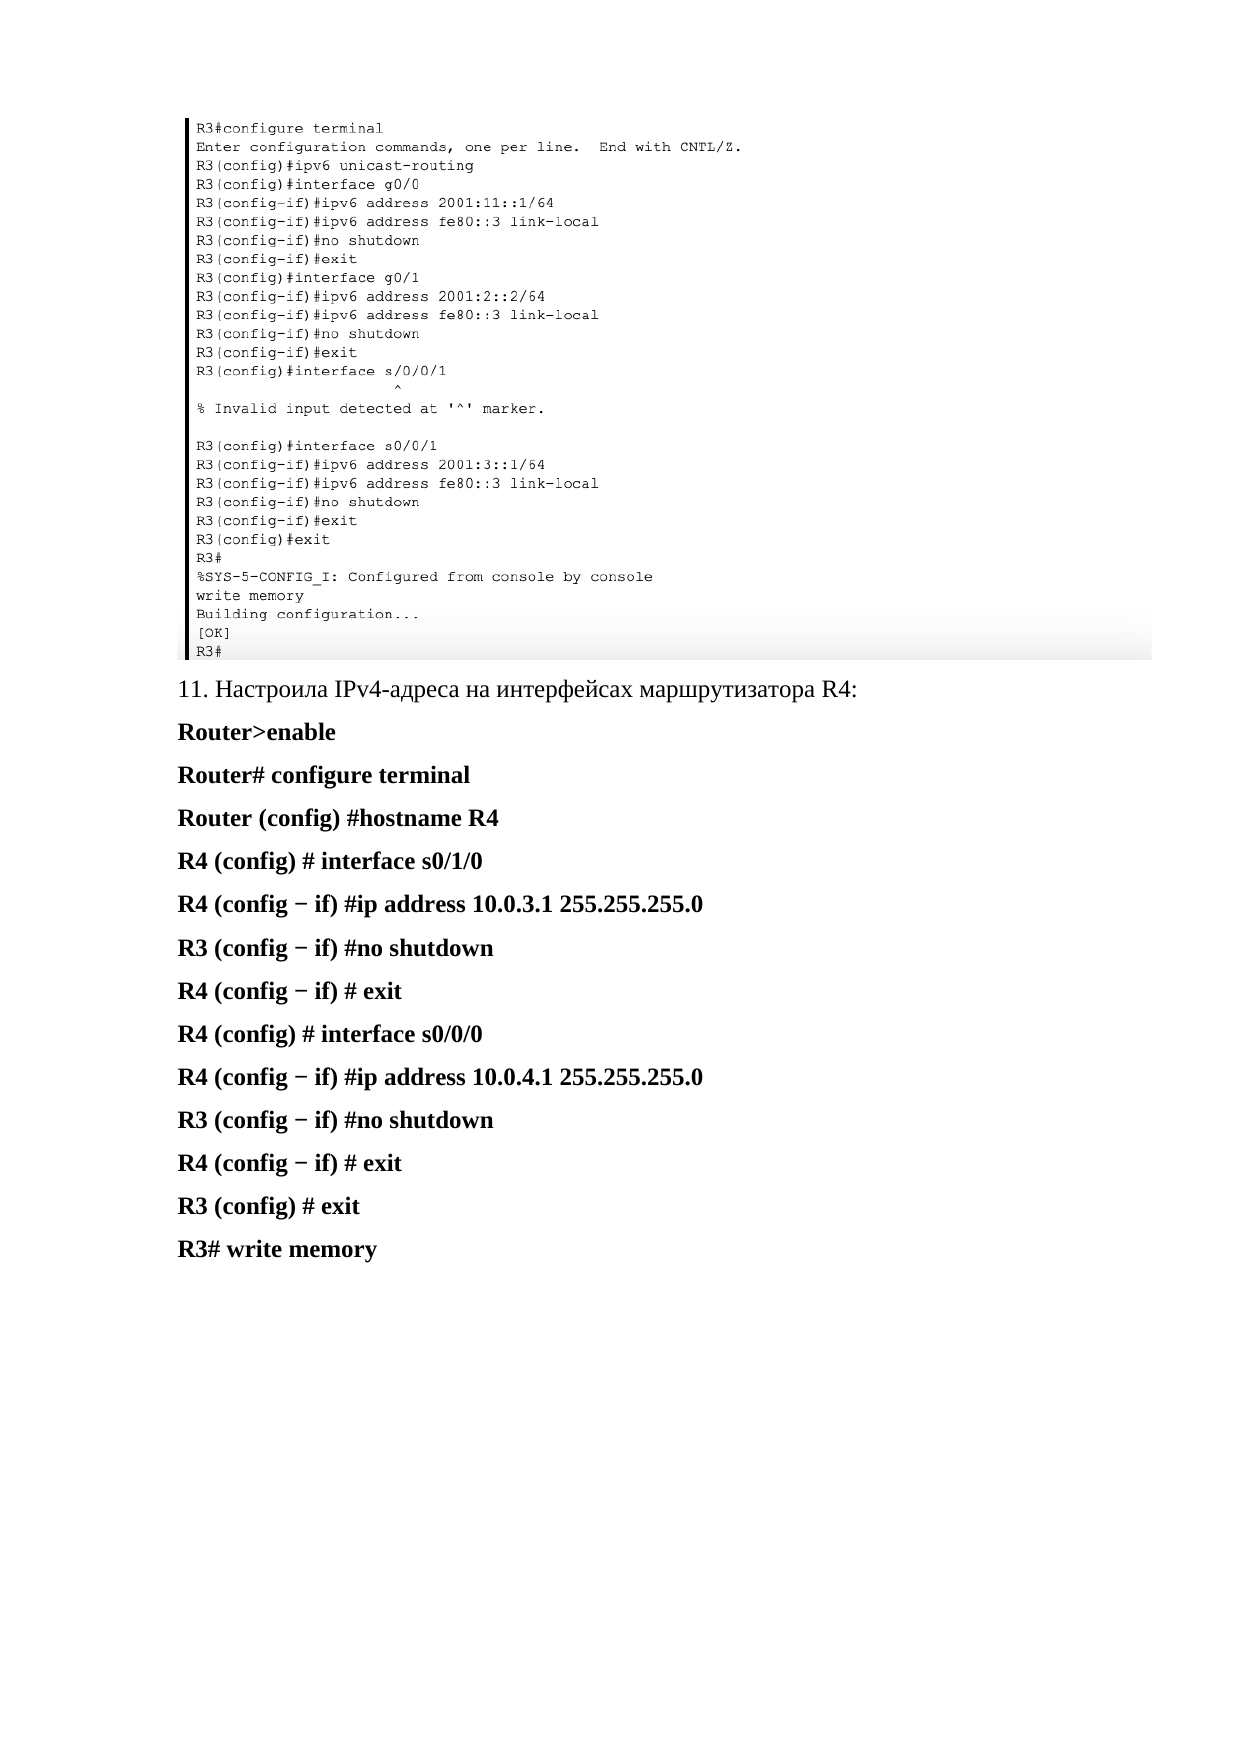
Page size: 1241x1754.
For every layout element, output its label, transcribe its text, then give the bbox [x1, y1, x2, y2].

text R3 (config − if) #no shutdown [177, 1105, 1152, 1134]
text R4 (config − if) #ip address 10.0.4.1 255.255.255.0 [177, 1062, 1152, 1091]
text Router# configure terminal [177, 760, 1152, 789]
text R4 (config) # interface s0/1/0 [177, 846, 1152, 875]
text R4 (config − if) # exit [177, 1148, 1152, 1177]
text R3# write memory [177, 1234, 1152, 1263]
text 11. Настроила IPv4-адреса на интерфейсах маршрутизатора R4: [177, 674, 1152, 703]
picture [177, 118, 1152, 660]
text R4 (config − if) # exit [177, 976, 1152, 1004]
text R4 (config − if) #ip address 10.0.3.1 255.255.255.0 [177, 889, 1152, 918]
text R3 (config − if) #no shutdown [177, 933, 1152, 961]
text Router>enable [177, 717, 1152, 746]
text R4 (config) # interface s0/0/0 [177, 1019, 1152, 1048]
text Router (config) #hostname R4 [177, 803, 1152, 832]
text R3 (config) # exit [177, 1191, 1152, 1220]
